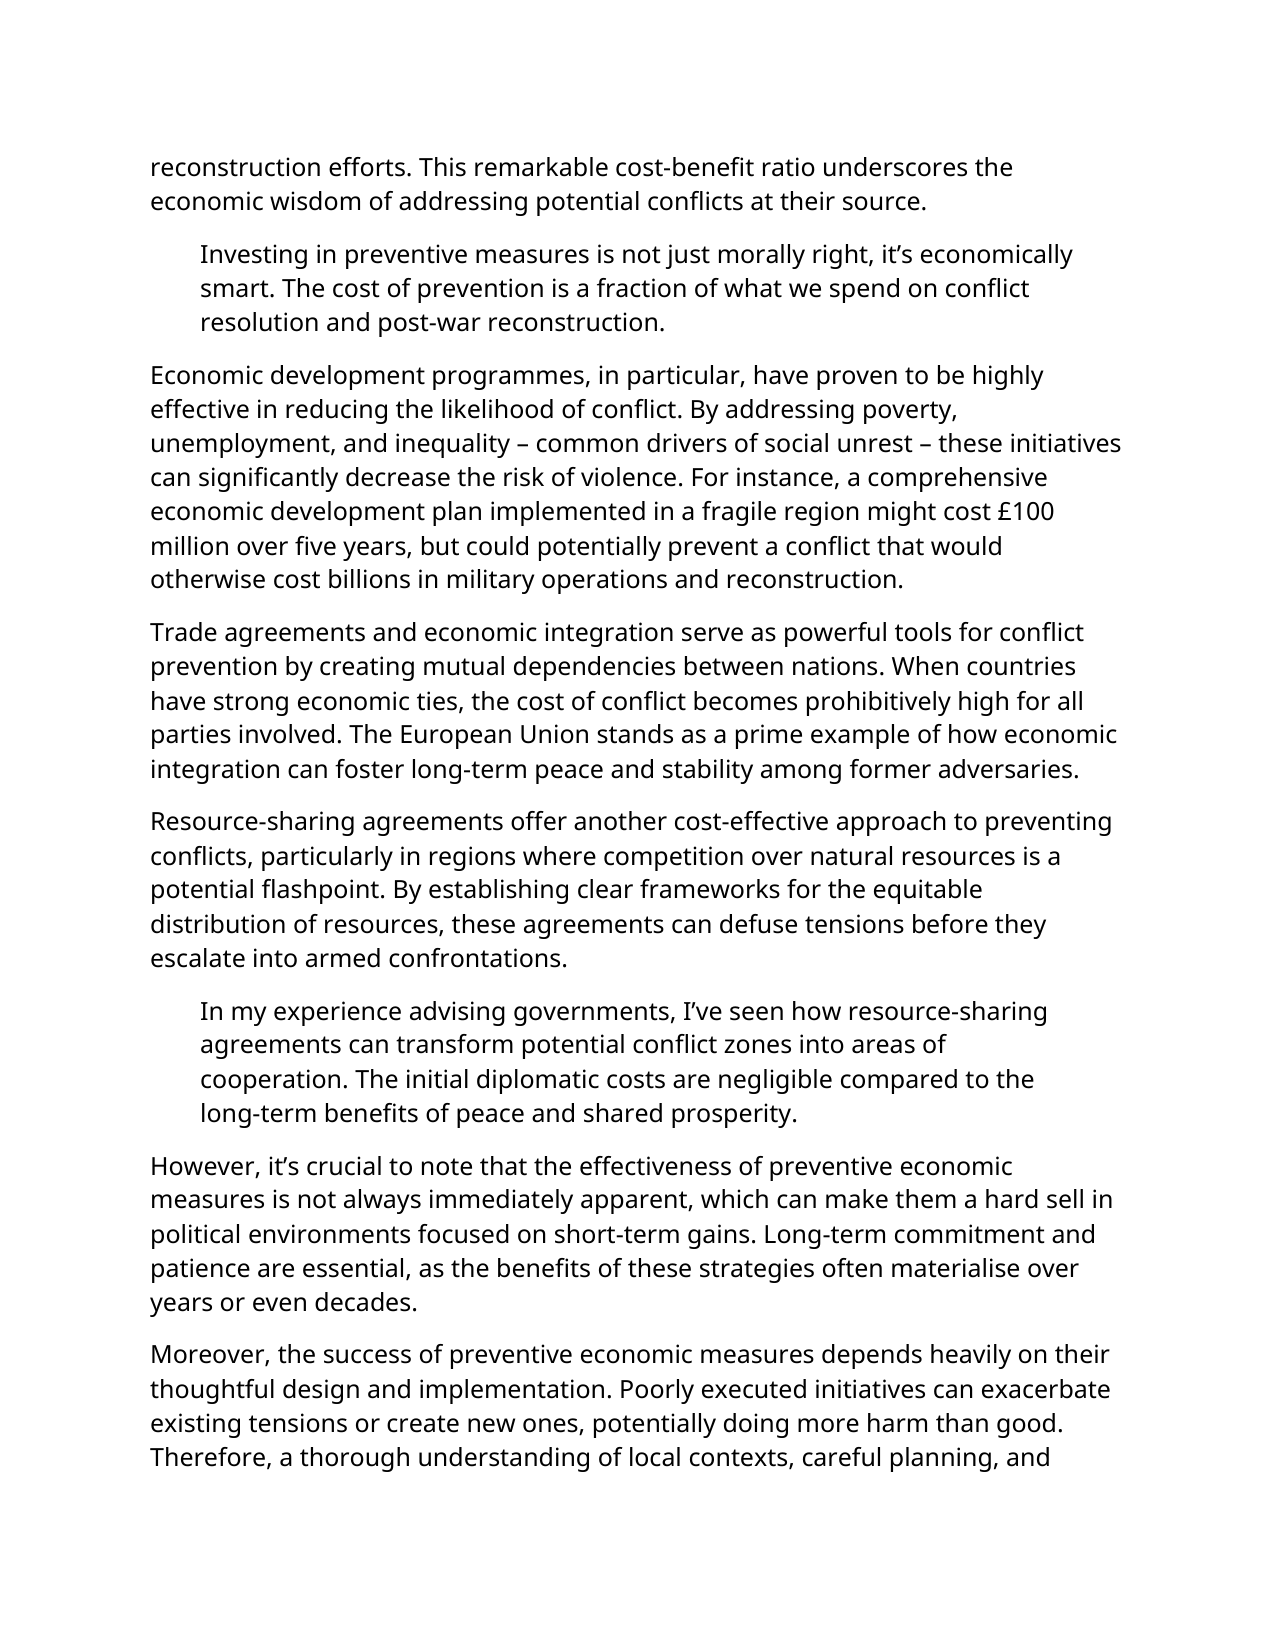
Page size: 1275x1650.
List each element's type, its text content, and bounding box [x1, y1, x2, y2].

text Economic development programmes, in particular, have proven to be highly effective in reducing the likelihood of conflict. By addressing poverty, unemployment, and inequality – common drivers of social unrest – these initiatives can significantly decrease the risk of violence. For instance, a comprehensive economic development plan implemented in a fragile region might cost £100 million over five years, but could potentially prevent a conflict that would otherwise cost billions in military operations and reconstruction. [150, 358, 1125, 596]
text Investing in preventive measures is not just morally right, it’s economically smart. The cost of prevention is a fraction of what we spend on conflict resolution and post-war reconstruction. [200, 237, 1075, 339]
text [150, 1337, 1125, 1473]
text In my experience advising governments, I’ve seen how resource-sharing agreements can transform potential conflict zones into areas of cooperation. The initial diplomatic costs are negligible compared to the long-term benefits of peace and shared prosperity. [200, 993, 1075, 1129]
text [150, 150, 1125, 218]
text Trade agreements and economic integration serve as powerful tools for conflict prevention by creating mutual dependencies between nations. When countries have strong economic ties, the cost of conflict becomes prohibitively high for all parties involved. The European Union stands as a prime example of how economic integration can foster long-term peace and stability among former adversaries. [150, 615, 1125, 785]
text Resource-sharing agreements offer another cost-effective approach to preventing conflicts, particularly in regions where competition over natural resources is a potential flashpoint. By establishing clear frameworks for the equitable distribution of resources, these agreements can defuse tensions before they escalate into armed confrontations. [150, 804, 1125, 974]
text However, it’s crucial to note that the effectiveness of preventive economic measures is not always immediately apparent, which can make them a hard sell in political environments focused on short-term gains. Long-term commitment and patience are essential, as the benefits of these strategies often materialise over years or even decades. [150, 1148, 1125, 1318]
